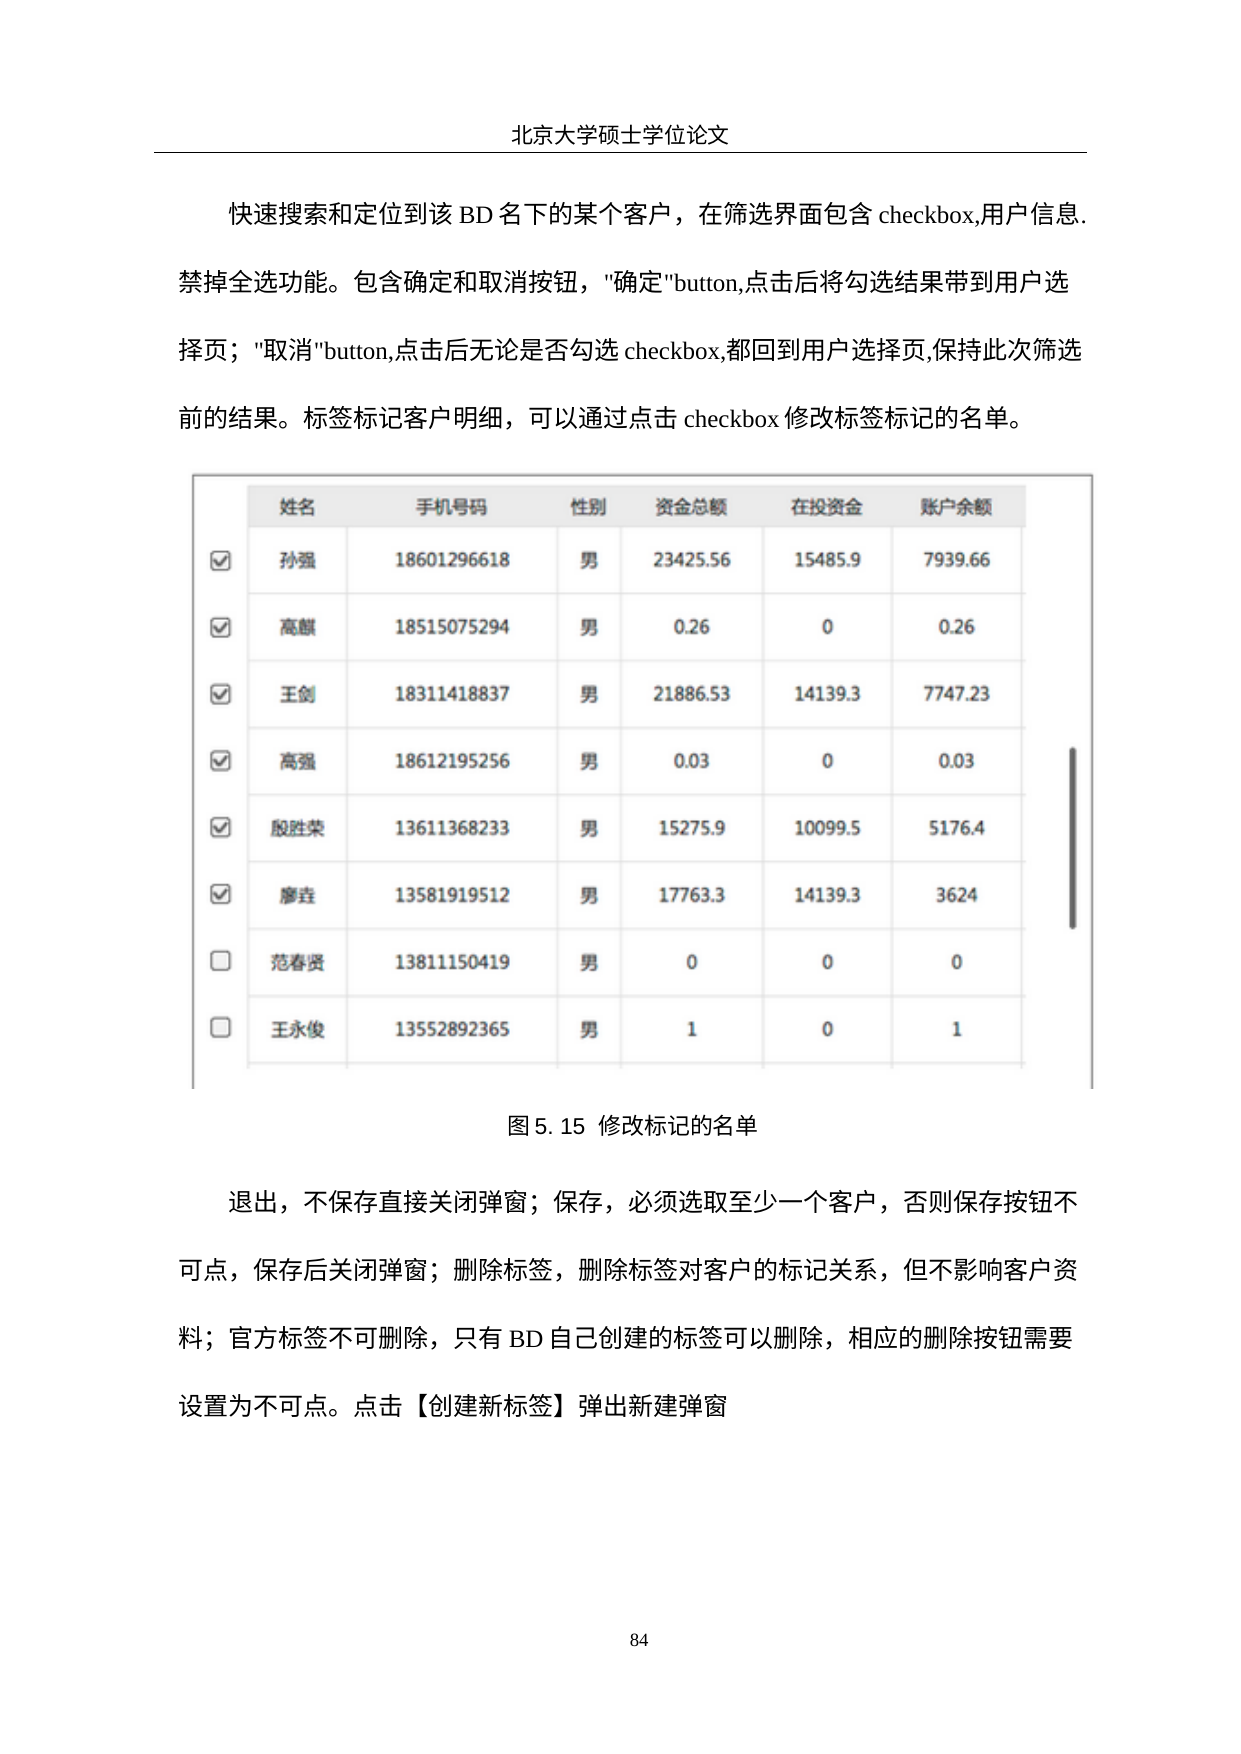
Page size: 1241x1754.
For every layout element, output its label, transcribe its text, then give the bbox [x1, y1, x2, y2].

text 图5. 15 修改标记的名单 [178, 1108, 1087, 1142]
text 快速搜索和定位到该BD名下的某个客户，在筛选界面包含checkbox,用户信息.禁掉全选功能。包含确定和取消按钮，"确定"button,点击后将勾选结果带到用户选择页；"取消"button,点击后无论是否勾选checkbox,都回到用户选择页,保持此次筛选前的结果。标签标记客户明细，可以通过点击checkbox修改标签标记的名单。 [178, 178, 1087, 450]
text 退出，不保存直接关闭弹窗；保存，必须选取至少一个客户，否则保存按钮不可点，保存后关闭弹窗；删除标签，删除标签对客户的标记关系，但不影响客户资料；官方标签不可删除，只有BD自己创建的标签可以删除，相应的删除按钮需要设置为不可点。点击【创建新标签】弹出新建弹窗 [178, 1167, 1087, 1438]
picture [178, 457, 1108, 1089]
